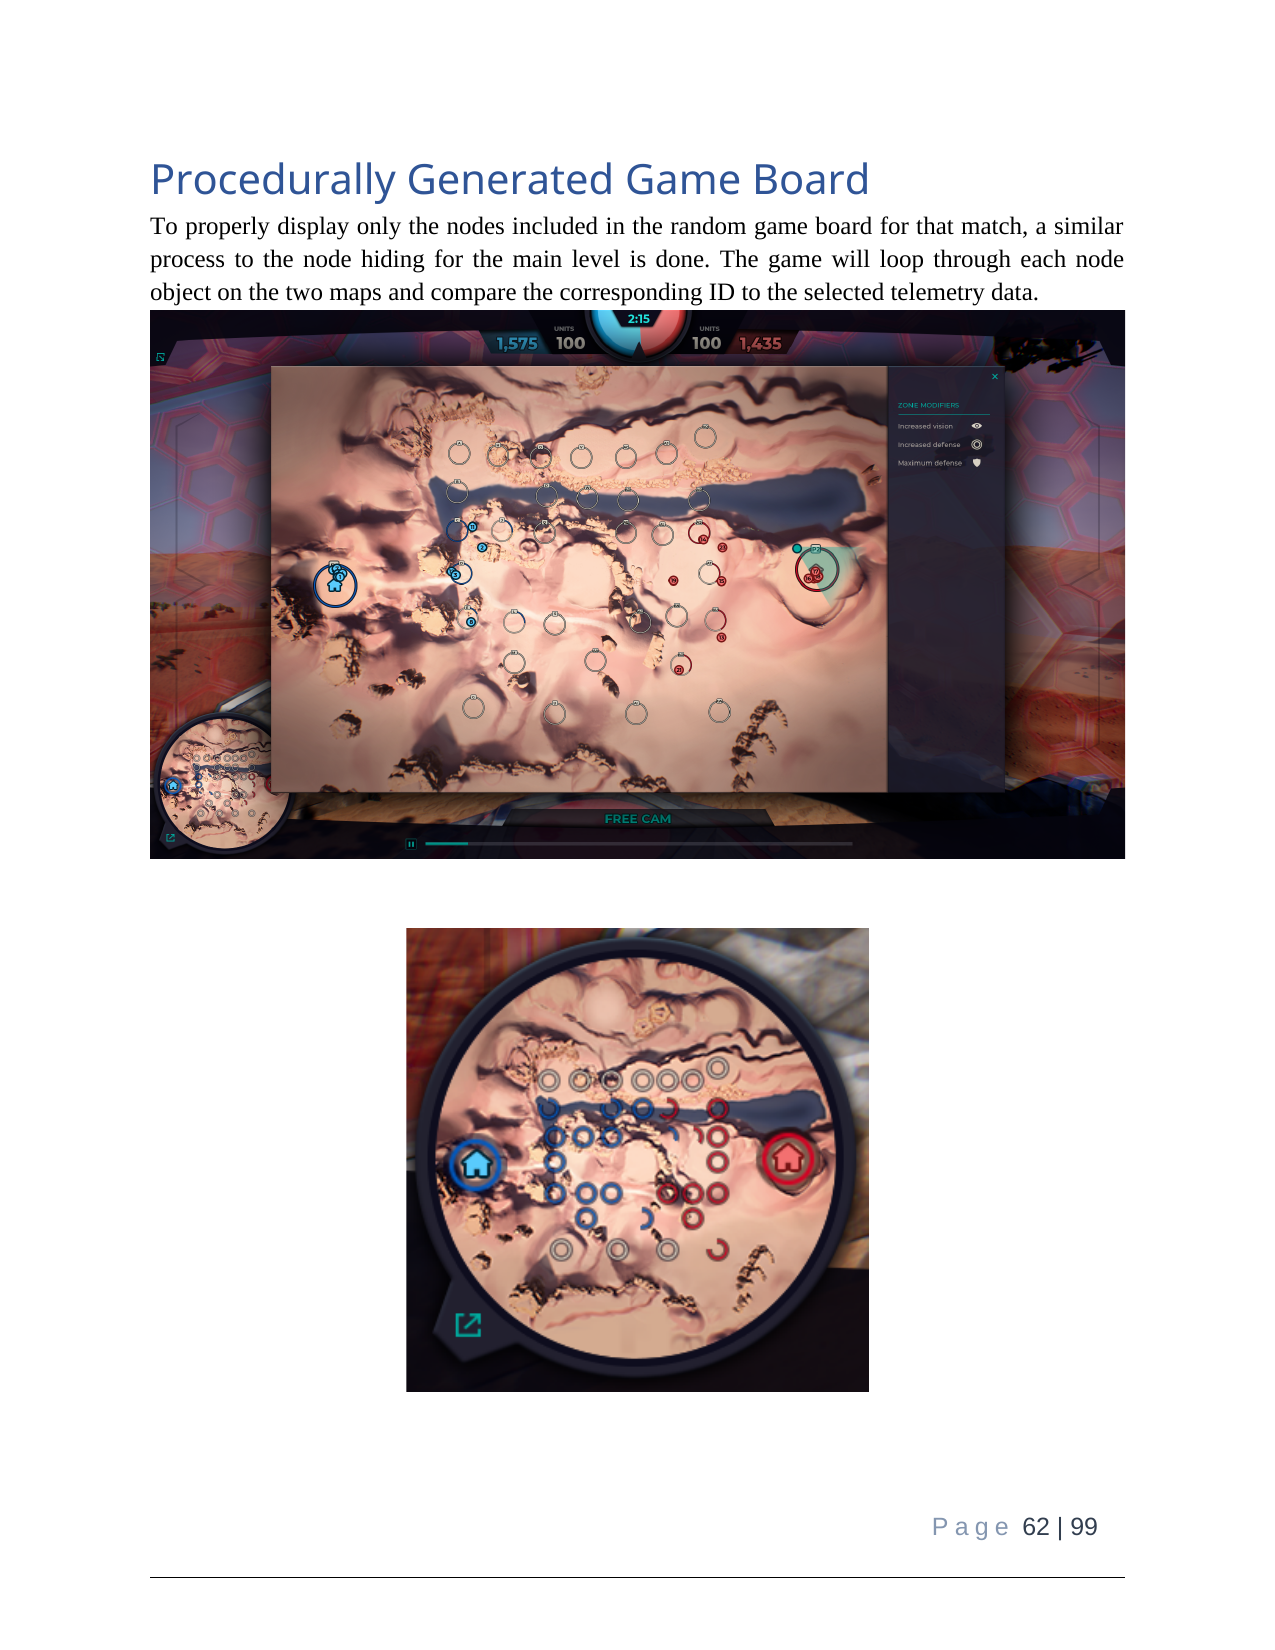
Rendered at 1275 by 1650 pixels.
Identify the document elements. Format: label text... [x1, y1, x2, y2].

picture [406, 928, 869, 1392]
picture [150, 310, 1125, 859]
subtitle Procedurally Generated Game Board [150, 150, 1125, 207]
text To properly display only the nodes included in the random game board for that match, a similar process to the node hiding for the main level is done. The game will loop through each node object on the two maps and compare the corresponding ID to the selected telemetry data. [150, 211, 1125, 306]
